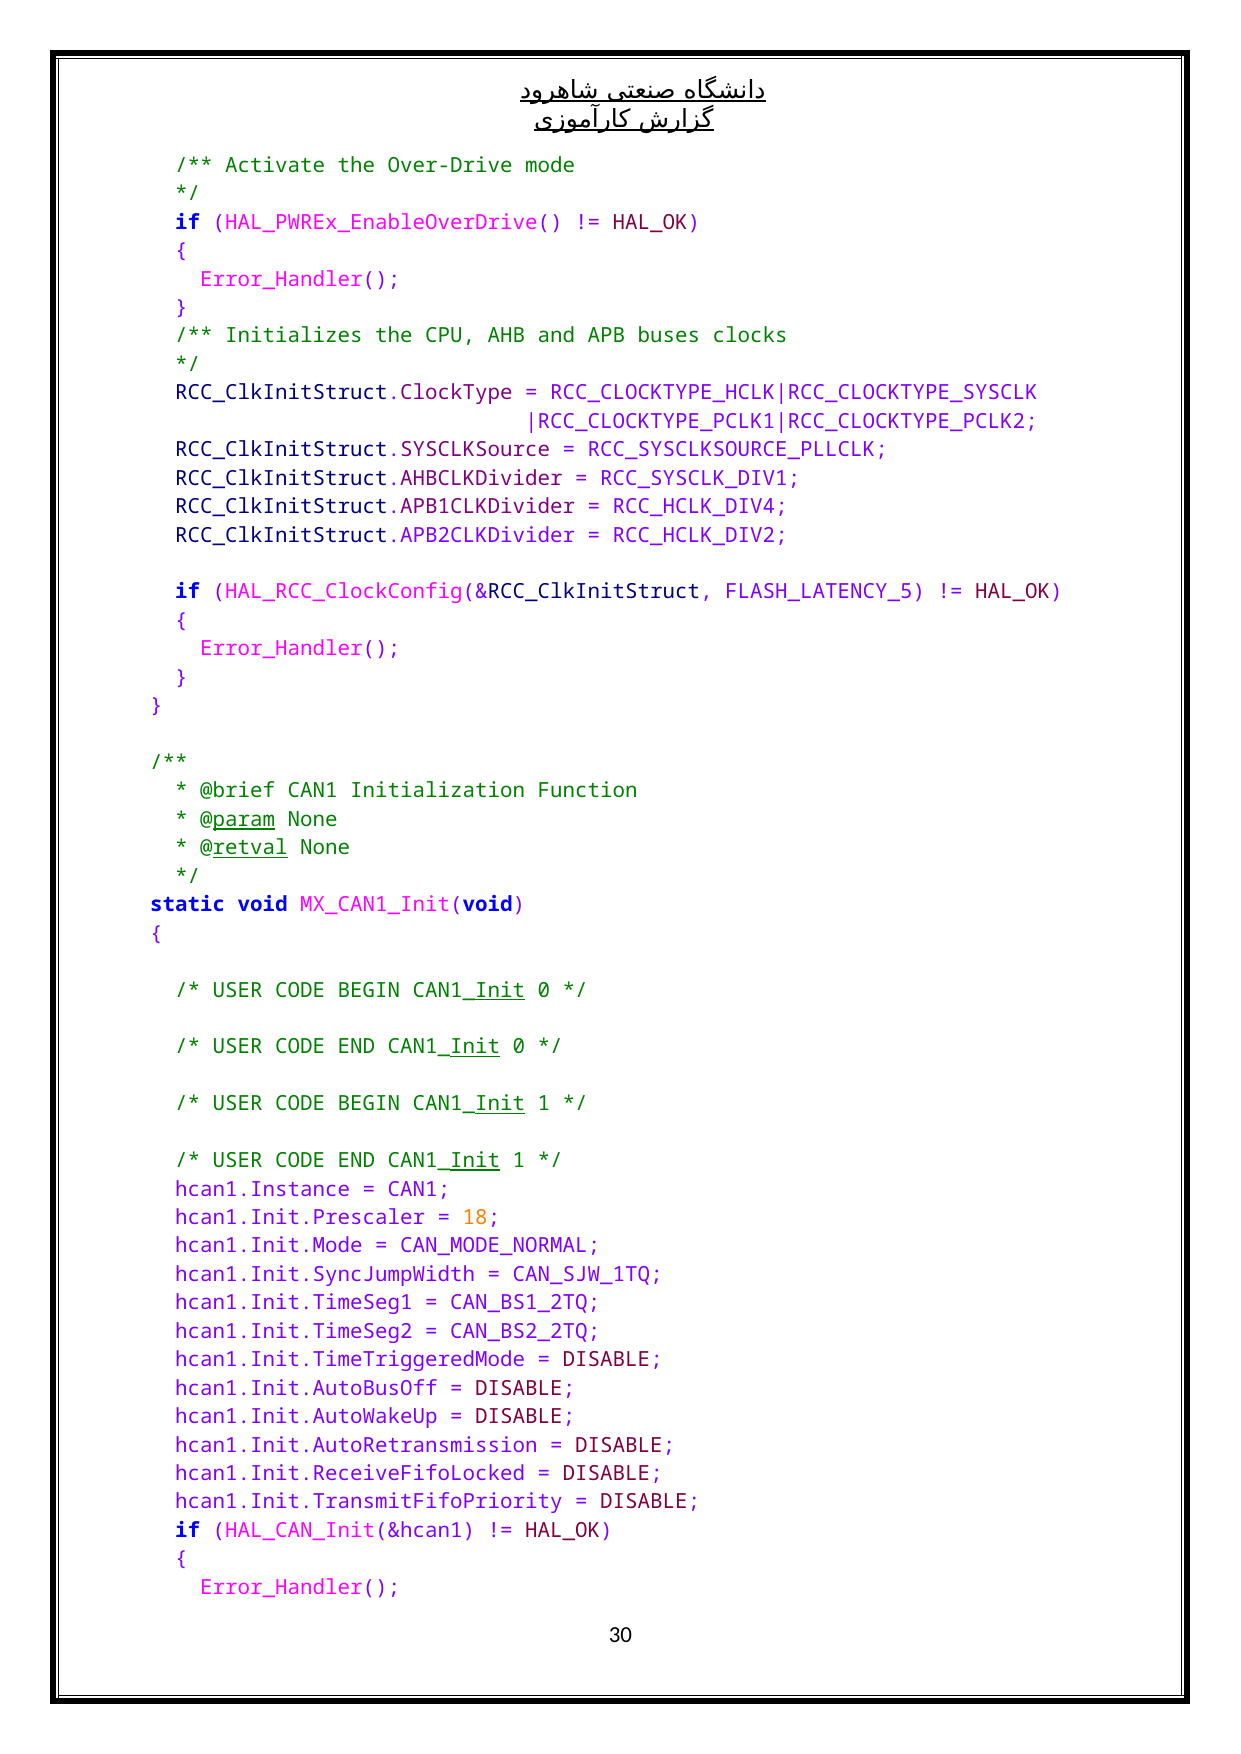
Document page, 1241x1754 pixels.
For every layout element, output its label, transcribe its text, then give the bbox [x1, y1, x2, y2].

text /* USER CODE BEGIN CAN1_Init 1 */ [150, 1088, 1090, 1117]
text * @brief CAN1 Initialization Function [150, 776, 1090, 804]
text hcan1.Init.TimeSeg1 = CAN_BS1_2TQ; [150, 1287, 1090, 1316]
text Error_Handler(); [150, 1572, 1090, 1600]
text hcan1.Init.TimeTriggeredMode = DISABLE; [150, 1344, 1090, 1373]
text { [150, 605, 1090, 633]
text */ [150, 349, 1090, 377]
text * @param None [150, 804, 1090, 832]
text * @retval None [150, 832, 1090, 861]
text { [150, 918, 1090, 946]
text } [150, 662, 1090, 690]
text if (HAL_PWREx_EnableOverDrive() != HAL_OK) [150, 207, 1090, 235]
text Error_Handler(); [150, 633, 1090, 662]
text hcan1.Init.ReceiveFifoLocked = DISABLE; [150, 1458, 1090, 1487]
text hcan1.Init.TimeSeg2 = CAN_BS2_2TQ; [150, 1316, 1090, 1344]
text RCC_ClkInitStruct.APB2CLKDivider = RCC_HCLK_DIV2; [150, 520, 1090, 548]
text hcan1.Init.AutoRetransmission = DISABLE; [150, 1430, 1090, 1458]
text RCC_ClkInitStruct.AHBCLKDivider = RCC_SYSCLK_DIV1; [150, 463, 1090, 491]
text hcan1.Init.SyncJumpWidth = CAN_SJW_1TQ; [150, 1259, 1090, 1287]
text hcan1.Instance = CAN1; [150, 1174, 1090, 1202]
text hcan1.Init.TransmitFifoPriority = DISABLE; [150, 1487, 1090, 1515]
text /** [150, 747, 1090, 776]
text */ [150, 861, 1090, 889]
text static void MX_CAN1_Init(void) [150, 889, 1090, 918]
text if (HAL_CAN_Init(&hcan1) != HAL_OK) [150, 1515, 1090, 1543]
text /* USER CODE END CAN1_Init 1 */ [150, 1145, 1090, 1174]
text if (HAL_RCC_ClockConfig(&RCC_ClkInitStruct, FLASH_LATENCY_5) != HAL_OK) [150, 577, 1090, 605]
text /* USER CODE END CAN1_Init 0 */ [150, 1032, 1090, 1060]
text } [150, 690, 1090, 719]
text hcan1.Init.Mode = CAN_MODE_NORMAL; [150, 1231, 1090, 1259]
text { [150, 235, 1090, 264]
text /** Initializes the CPU, AHB and APB buses clocks [150, 321, 1090, 349]
text hcan1.Init.AutoWakeUp = DISABLE; [150, 1401, 1090, 1430]
text Error_Handler(); [150, 264, 1090, 292]
text { [150, 1543, 1090, 1572]
text hcan1.Init.AutoBusOff = DISABLE; [150, 1373, 1090, 1401]
text RCC_ClkInitStruct.SYSCLKSource = RCC_SYSCLKSOURCE_PLLCLK; [150, 434, 1090, 463]
text /* USER CODE BEGIN CAN1_Init 0 */ [150, 975, 1090, 1003]
text RCC_ClkInitStruct.ClockType = RCC_CLOCKTYPE_HCLK|RCC_CLOCKTYPE_SYSCLK [150, 377, 1090, 406]
text } [150, 292, 1090, 321]
text /** Activate the Over-Drive mode [150, 150, 1090, 178]
text hcan1.Init.Prescaler = 18; [150, 1202, 1090, 1231]
text |RCC_CLOCKTYPE_PCLK1|RCC_CLOCKTYPE_PCLK2; [150, 406, 1090, 434]
text RCC_ClkInitStruct.APB1CLKDivider = RCC_HCLK_DIV4; [150, 491, 1090, 520]
text */ [150, 178, 1090, 207]
